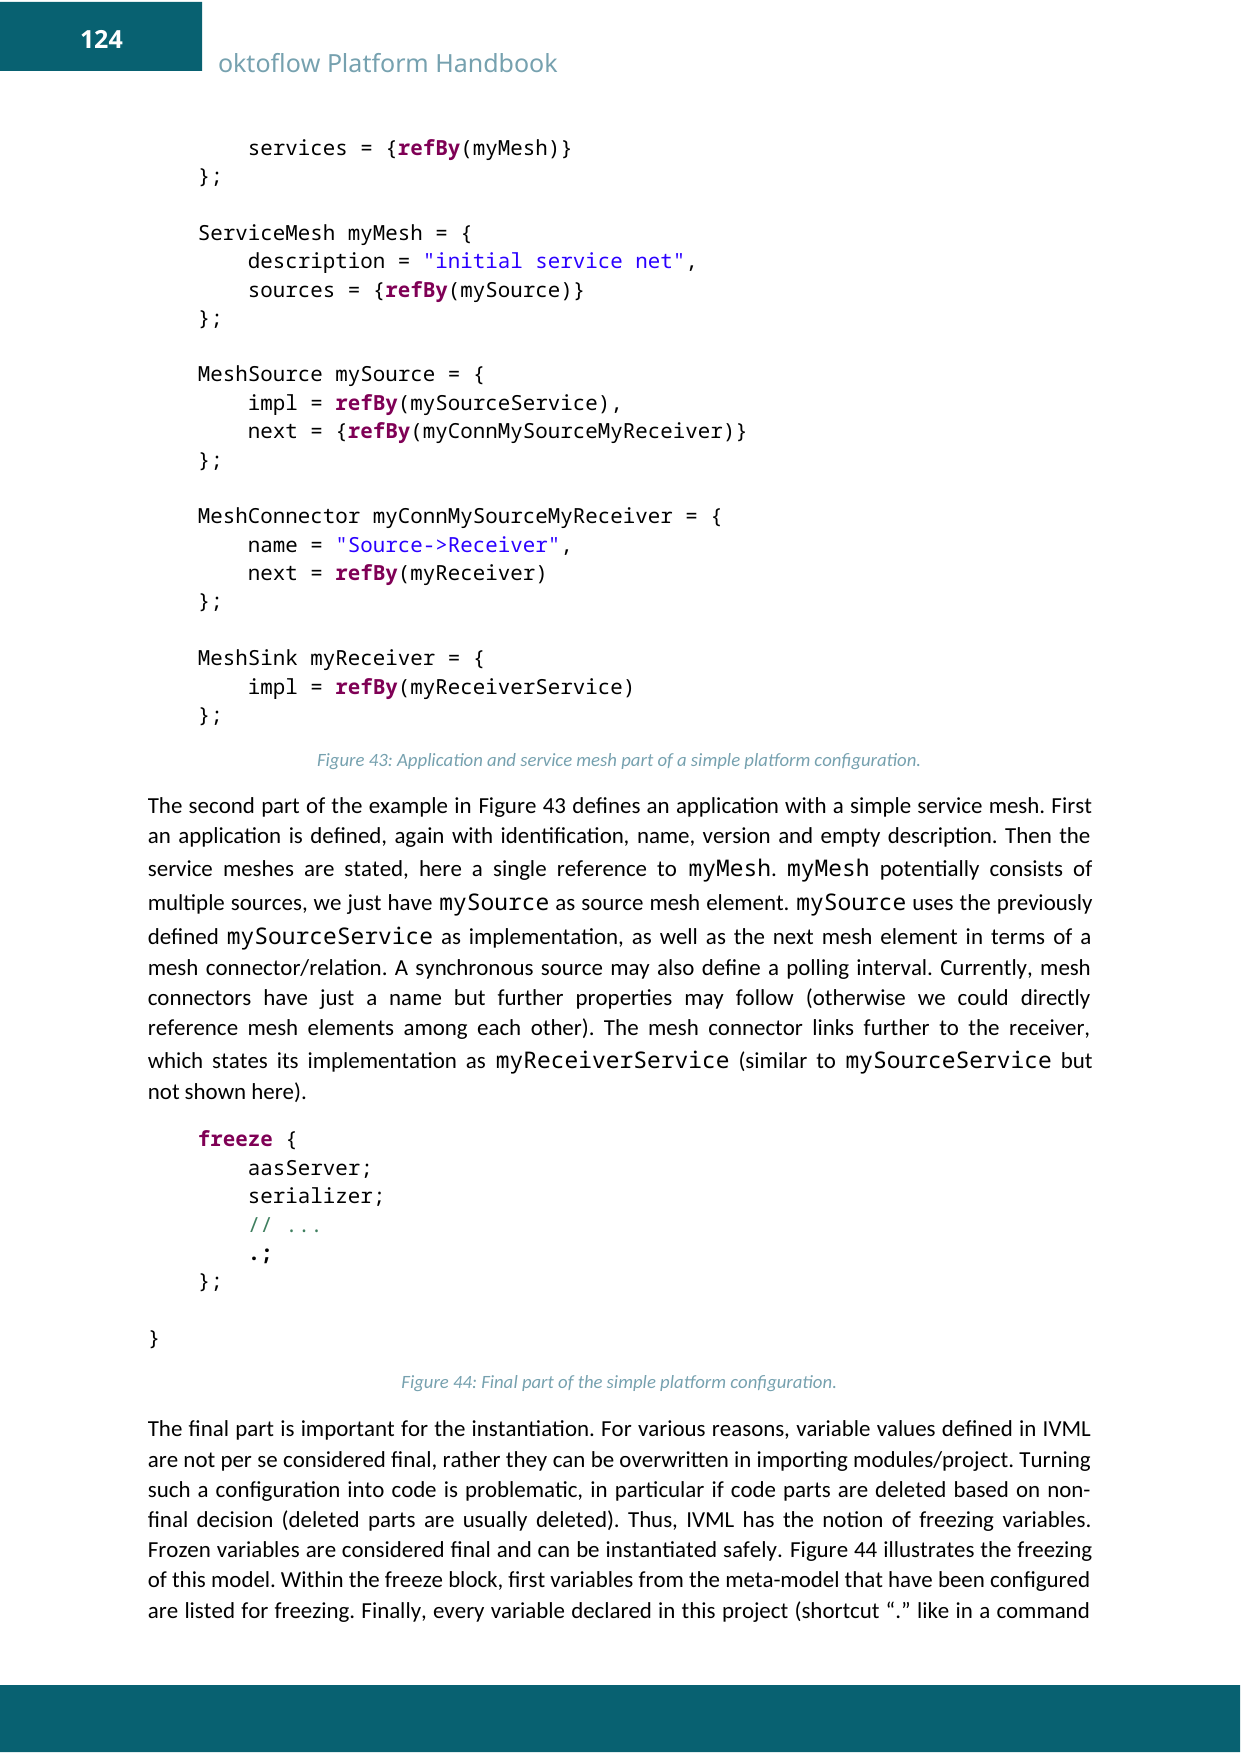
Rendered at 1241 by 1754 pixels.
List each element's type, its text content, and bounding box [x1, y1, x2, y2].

text next = refBy(myReceiver) [148, 558, 1093, 587]
text sources = {refBy(mySource)} [148, 275, 1093, 303]
text }; [148, 303, 1093, 332]
text Figure 43: Application and service mesh part of a simple platform configuration. [148, 748, 1093, 771]
text services = {refBy(myMesh)} [148, 133, 1093, 161]
text } [148, 1323, 1093, 1352]
text MeshConnector myConnMySourceMyReceiver = { [148, 501, 1093, 530]
text freeze { [148, 1124, 1093, 1153]
text description = "initial service net", [148, 246, 1093, 275]
text }; [148, 445, 1093, 473]
text impl = refBy(myReceiverService) [148, 672, 1093, 700]
text }; [148, 700, 1093, 729]
text aasServer; [148, 1153, 1093, 1181]
text Figure 44: Final part of the simple platform configuration. [148, 1371, 1093, 1394]
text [148, 1414, 1093, 1624]
text }; [148, 587, 1093, 615]
text impl = refBy(mySourceService), [148, 388, 1093, 416]
text MeshSink myReceiver = { [148, 643, 1093, 672]
text MeshSource mySource = { [148, 359, 1093, 388]
text next = {refBy(myConnMySourceMyReceiver)} [148, 416, 1093, 445]
text The second part of the example in Figure 43 defines an application with a simple service mesh. First an application is defined, again with identification, name, version and empty description. Then the service meshes are stated, here a single reference to myMesh. myMesh potentially consists of multiple sources, we just have mySource as source mesh element. mySource uses the previously defined mySourceService as implementation, as well as the next mesh element in terms of a mesh connector/relation. A synchronous source may also define a polling interval. Currently, mesh connectors have just a name but further properties may follow (otherwise we could directly reference mesh elements among each other). The mesh connector links further to the receiver, which states its implementation as myReceiverService (similar to mySourceService but not shown here). [148, 791, 1093, 1106]
text }; [148, 161, 1093, 190]
text .; [148, 1238, 1093, 1267]
text // ... [148, 1210, 1093, 1238]
text }; [148, 1267, 1093, 1295]
text serializer; [148, 1181, 1093, 1210]
text name = "Source->Receiver", [148, 530, 1093, 558]
text ServiceMesh myMesh = { [148, 218, 1093, 246]
